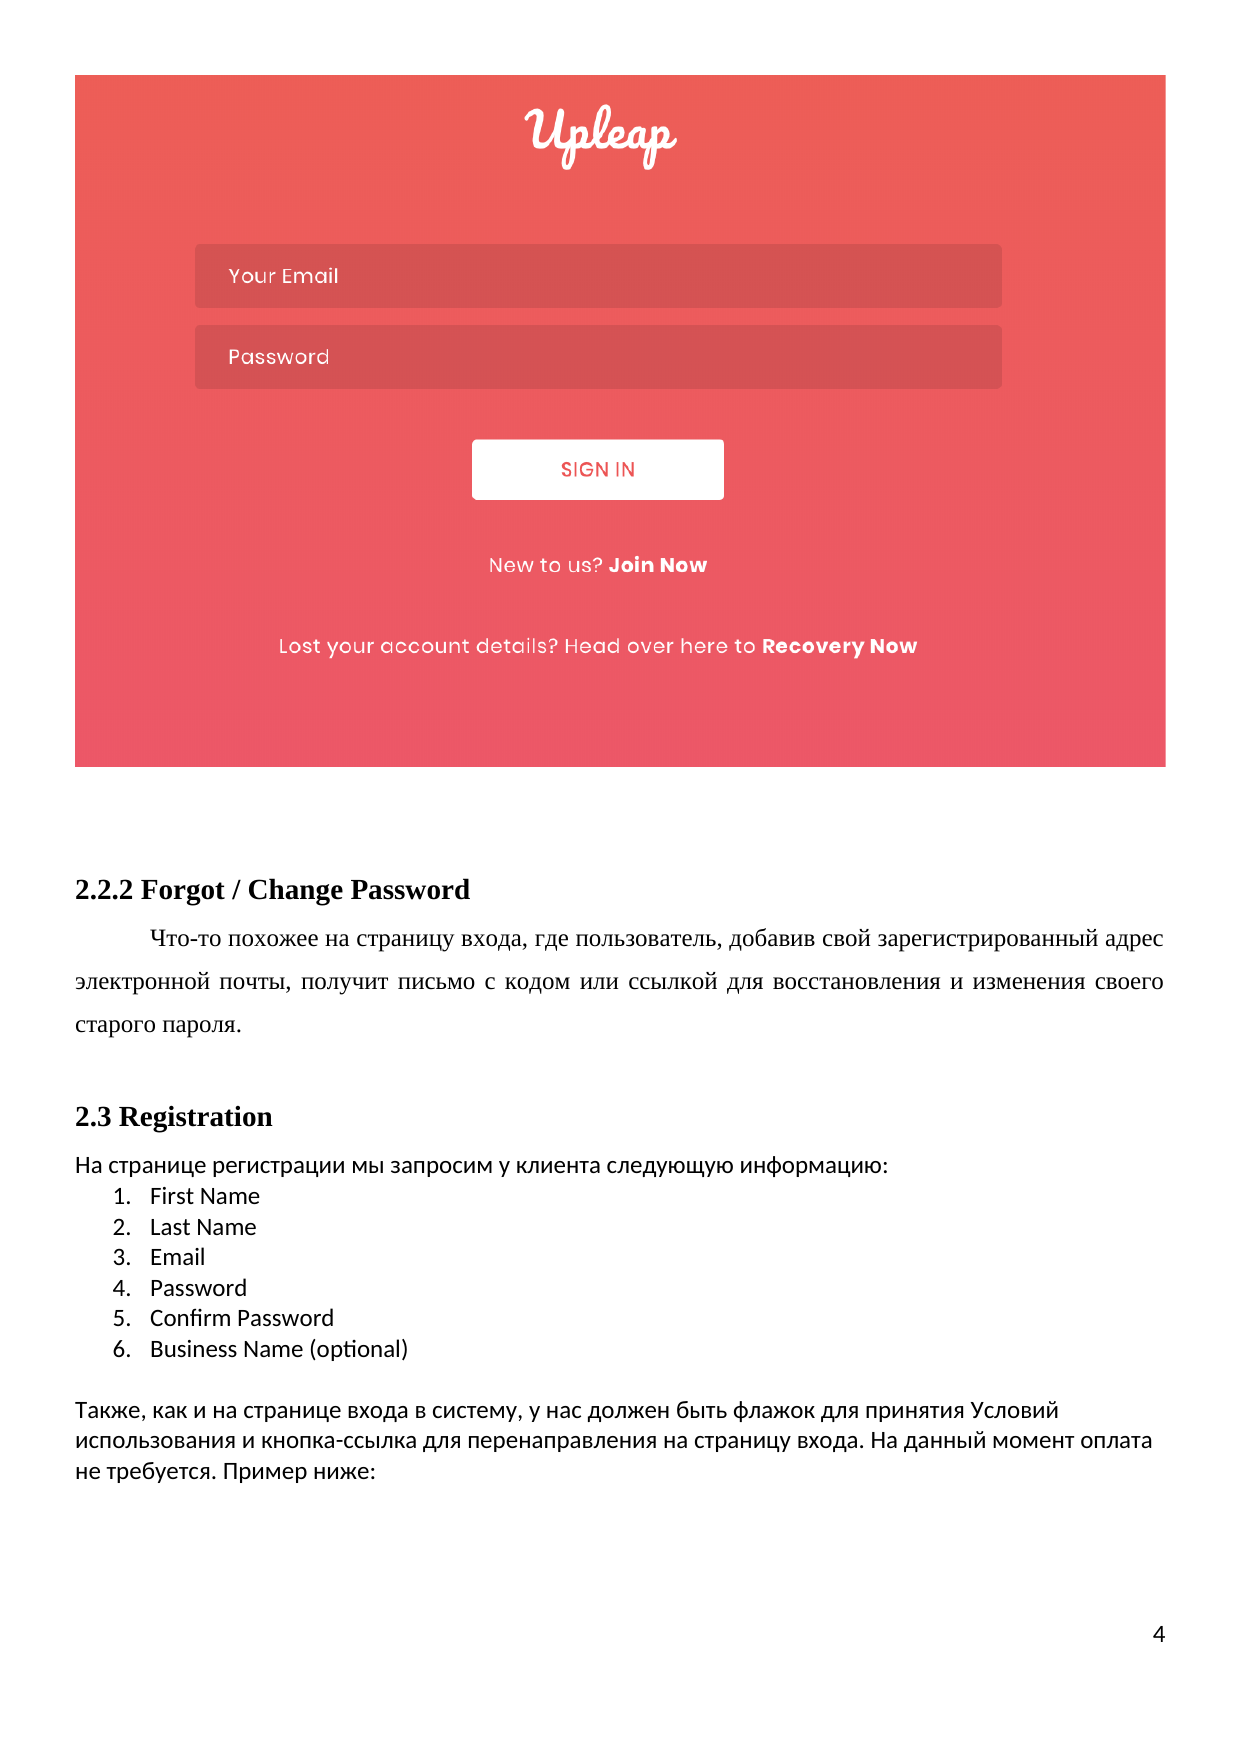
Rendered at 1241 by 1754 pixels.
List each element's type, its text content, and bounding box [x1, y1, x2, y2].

text Что-то похожее на страницу входа, где пользователь, добавив свой зарегистрированный адрес электронной почты, получит письмо с кодом или ссылкой для восстановления и изменения своего старого пароля. [75, 923, 1165, 1038]
list Last Name [112, 1211, 1165, 1241]
text На странице регистрации мы запросим у клиента следующую информацию: [75, 1149, 1165, 1180]
list Business Name (optional) [112, 1333, 1165, 1363]
list Confirm Password [112, 1302, 1165, 1333]
subtitle 2.2.2 Forgot / Change Password [75, 872, 1165, 906]
picture [75, 75, 1166, 767]
list Email [112, 1241, 1165, 1272]
list First Name [112, 1180, 1165, 1211]
subtitle 2.3 Registration [75, 1099, 1165, 1133]
text Также, как и на странице входа в систему, у нас должен быть флажок для принятия Условий использования и кнопка-ссылка для перенаправления на страницу входа. На данный момент оплата не требуется. Пример ниже: [75, 1394, 1165, 1485]
list Password [112, 1272, 1165, 1302]
